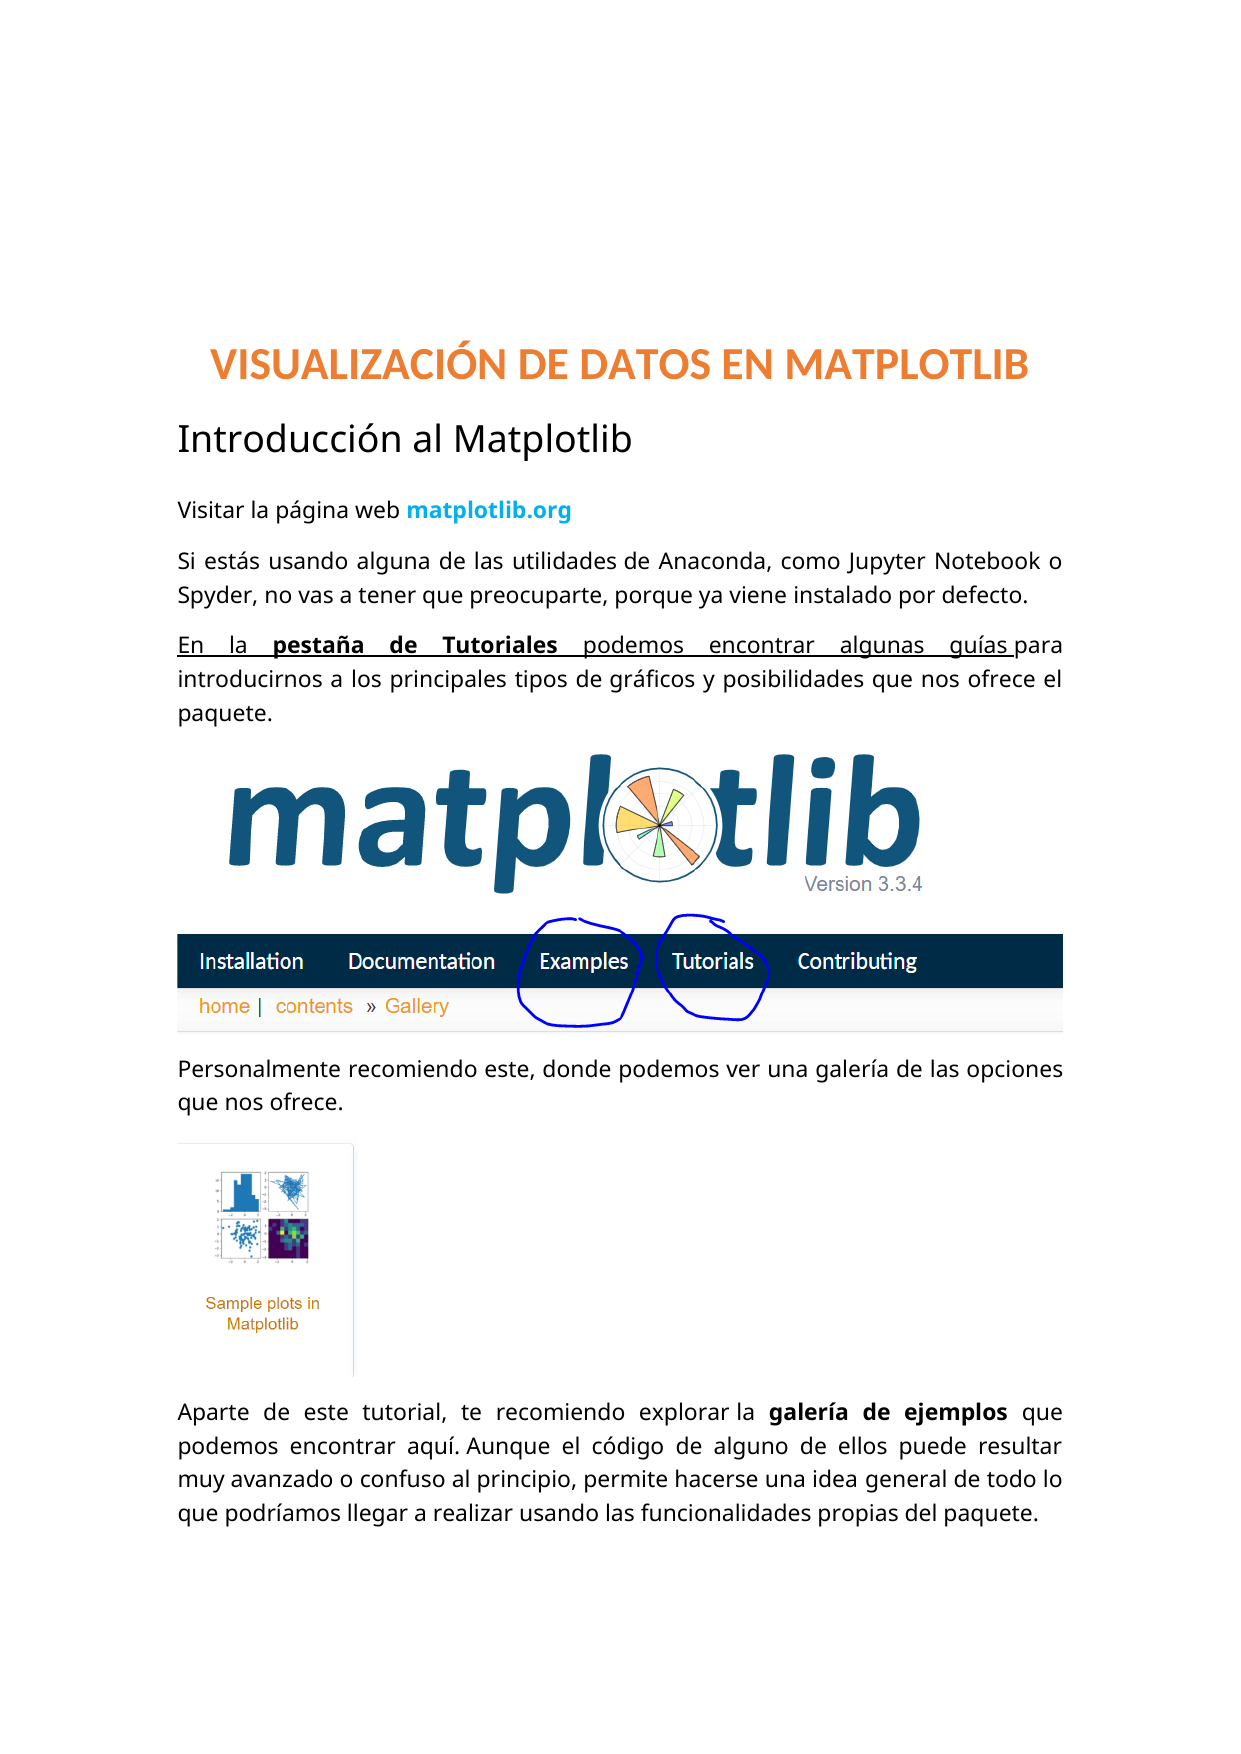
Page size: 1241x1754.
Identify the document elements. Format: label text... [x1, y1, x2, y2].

picture [177, 1136, 358, 1377]
text VISUALIZACIÓN DE DATOS EN MATPLOTLIB [177, 335, 1063, 391]
text En la pestaña de Tutoriales podemos encontrar algunas guías para introducirnos a los principales tipos de gráficos y posibilidades que nos ofrece el paquete. [177, 694, 1063, 728]
text Si estás usando alguna de las utilidades de Anaconda, como Jupyter Notebook o Spyder, no vas a tener que preocuparte, porque ya viene instalado por defecto. [177, 545, 1063, 610]
text Aparte de este tutorial, te recomiendo explorar la galería de ejemplos que podemos encontrar aquí. Aunque el código de alguno de ellos puede resultar muy avanzado o confuso al principio, permite hacerse una idea general de todo lo que podríamos llegar a realizar usando las funcionalidades propias del paquete. [177, 1461, 1063, 1528]
text Visitar la página web matplotlib.org [177, 494, 1063, 526]
picture [177, 746, 1063, 1034]
text Personalmente recomiendo este, donde podemos ver una galería de las opciones que nos ofrece. [177, 1084, 1063, 1118]
text Introducción al Matplotlib [177, 412, 1063, 463]
